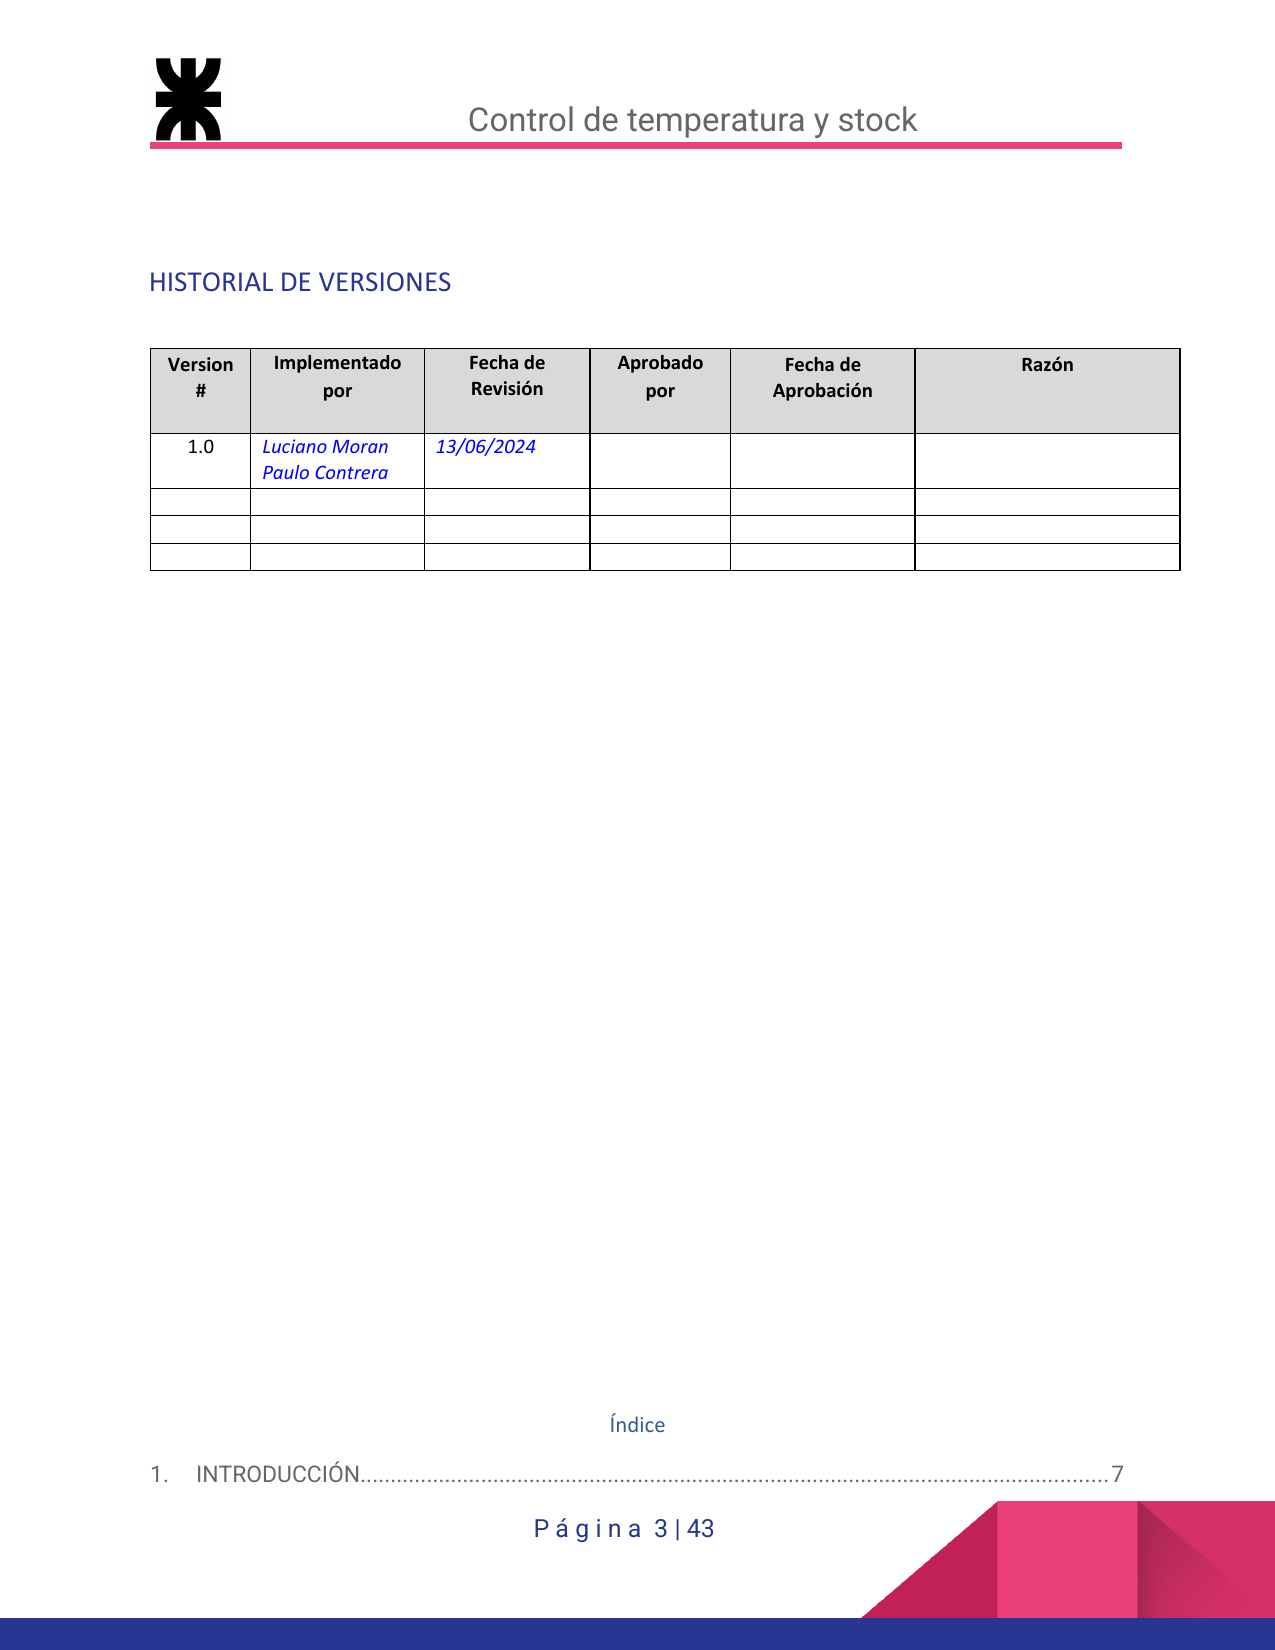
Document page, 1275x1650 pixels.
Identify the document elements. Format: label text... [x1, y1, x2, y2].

title HISTORIAL DE VERSIONES [148, 263, 1125, 299]
table_cell [731, 489, 914, 515]
table_cell [731, 516, 914, 543]
table_cell [151, 544, 250, 570]
table_cell [591, 489, 730, 515]
table_cell [151, 516, 250, 543]
table_header Fecha de Revisión [425, 349, 589, 433]
table_cell 1.0 [151, 434, 250, 488]
table_cell [591, 544, 730, 570]
table_header Version # [151, 349, 250, 433]
table_cell [916, 544, 1179, 570]
table_cell [731, 434, 914, 488]
table_cell [251, 544, 424, 570]
table_cell 13/06/2024 [425, 434, 589, 488]
table_cell [916, 516, 1179, 543]
table_header Aprobado por [591, 349, 730, 433]
table_cell [591, 516, 730, 543]
table_cell Luciano Moran Paulo Contrera [251, 434, 424, 488]
table_cell [916, 489, 1179, 515]
table_cell [425, 489, 589, 515]
table_cell [251, 516, 424, 543]
picture [150, 57, 1122, 149]
table_cell [731, 544, 914, 570]
table_cell [251, 489, 424, 515]
table_cell [591, 434, 730, 488]
table_header Fecha de Aprobación [731, 349, 914, 433]
table_cell [916, 434, 1179, 488]
table_header Implementado por [251, 349, 424, 433]
picture [0, 1500, 1275, 1650]
table_cell [425, 516, 589, 543]
table_cell [151, 489, 250, 515]
table_header Razón [916, 349, 1179, 433]
table_cell [425, 544, 589, 570]
